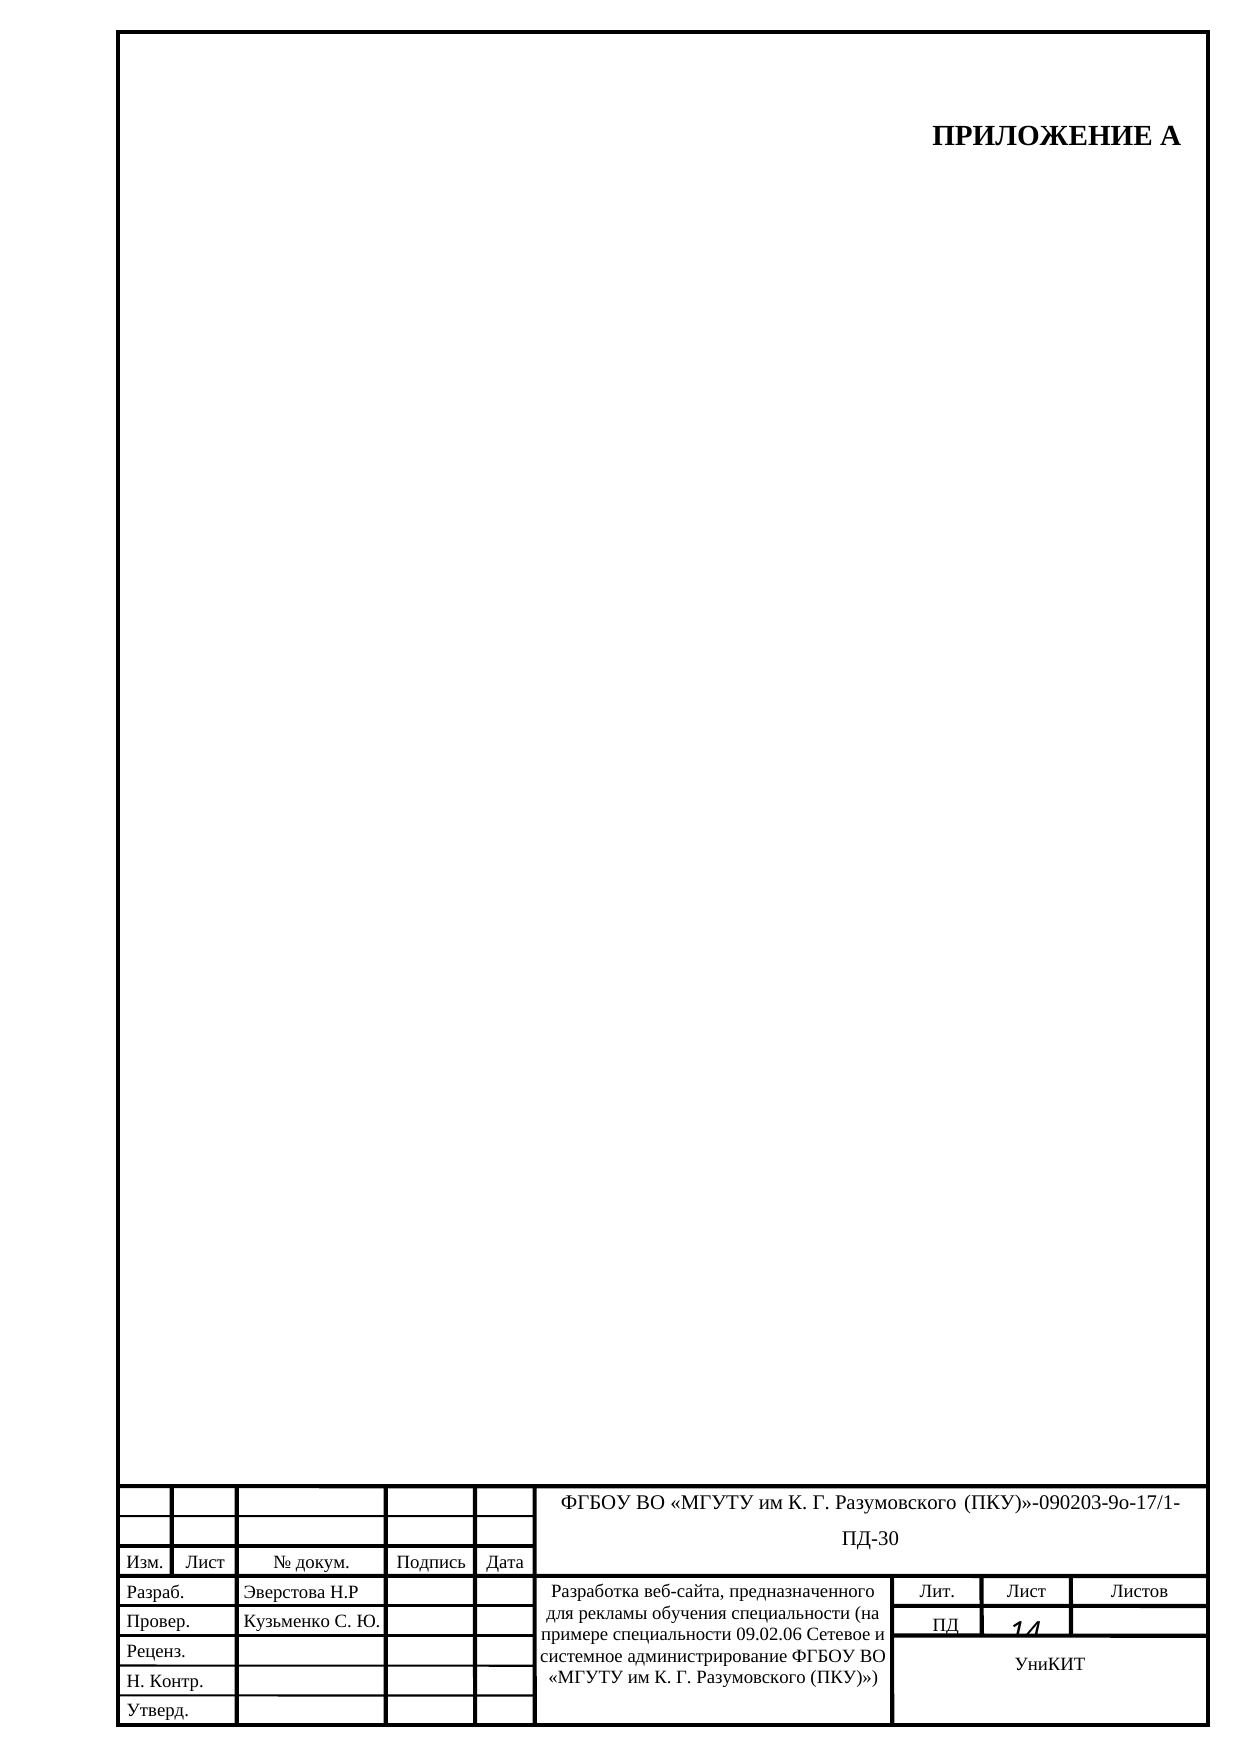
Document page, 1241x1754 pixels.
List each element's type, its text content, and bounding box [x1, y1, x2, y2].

subtitle ПРИЛОЖЕНИЕ А [177, 118, 1181, 152]
